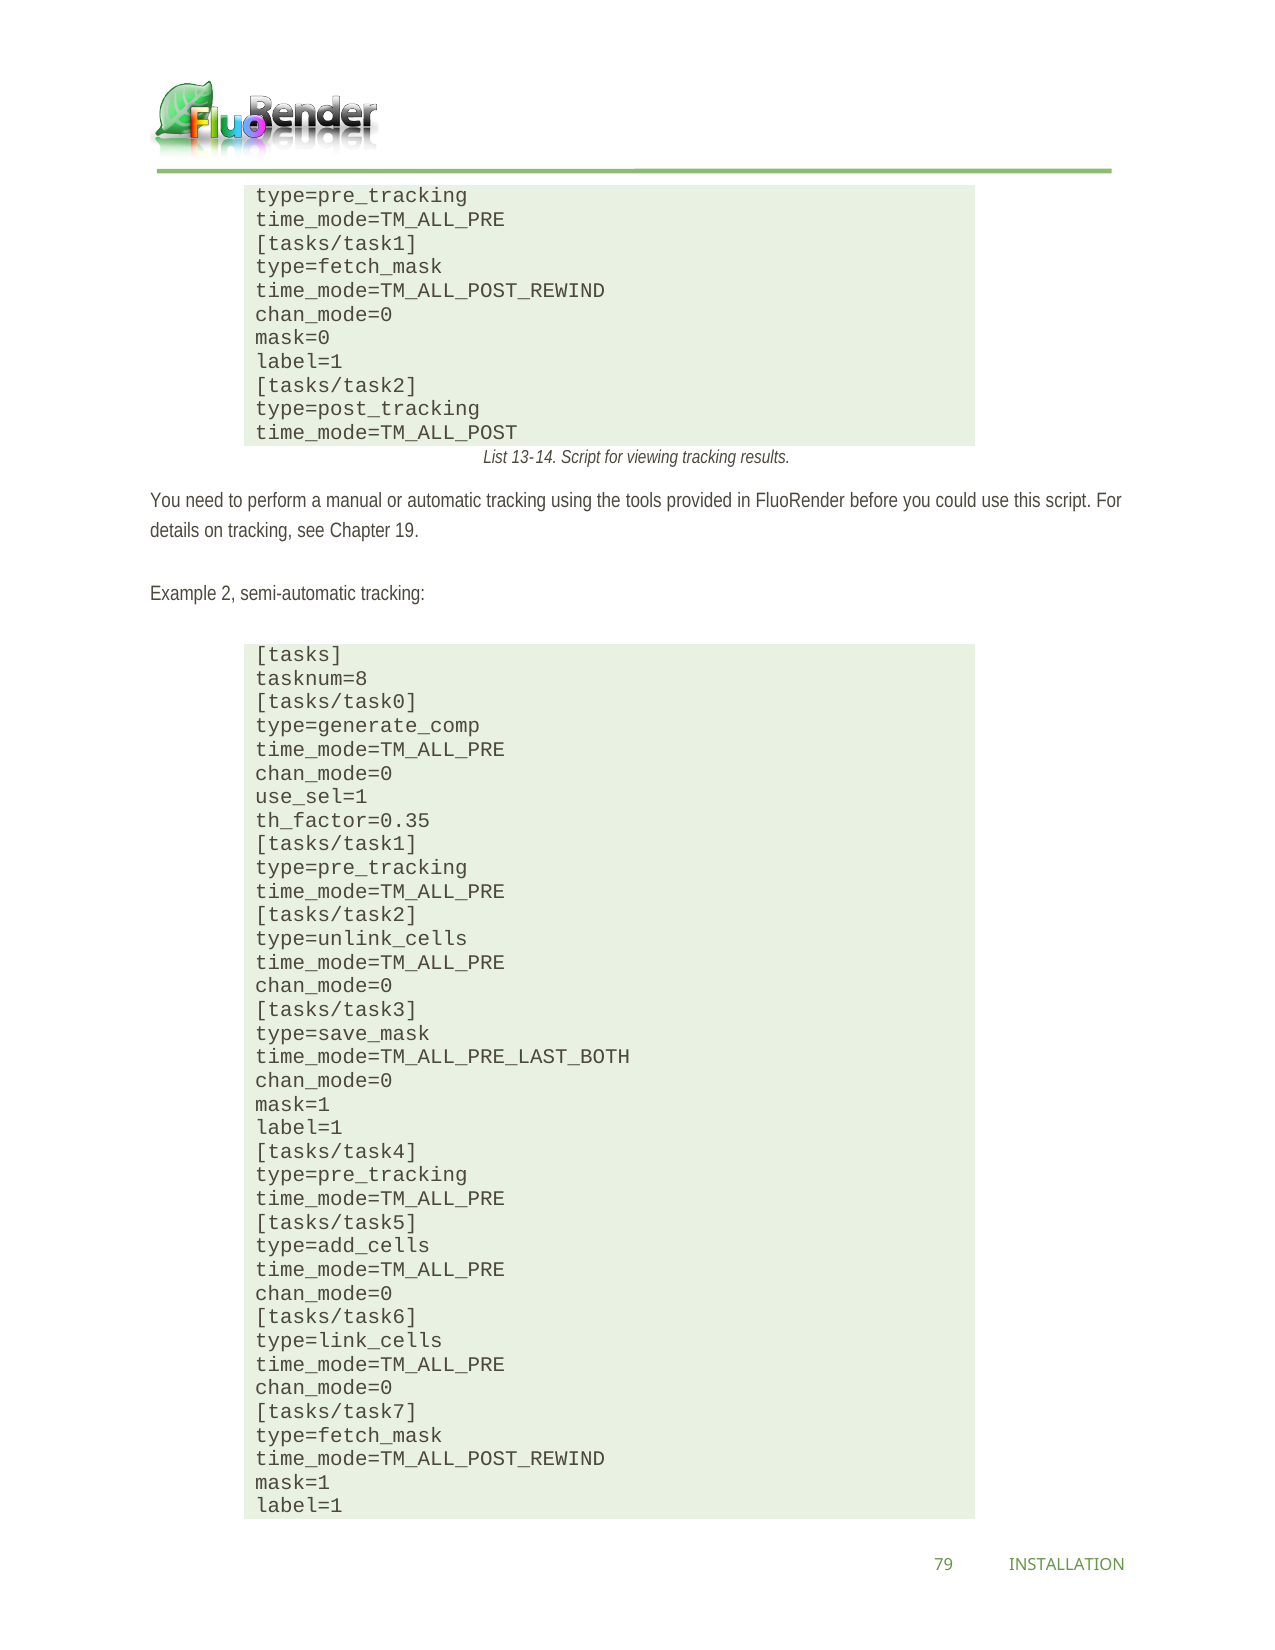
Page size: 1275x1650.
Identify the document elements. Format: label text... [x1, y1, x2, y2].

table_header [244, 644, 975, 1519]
text You need to perform a manual or automatic tracking using the tools provided in FluoRender before you could use this script. For details on tracking, see Chapter 19. [150, 488, 1125, 542]
picture [150, 75, 379, 162]
text Example 2, semi-automatic tracking: [150, 581, 1125, 605]
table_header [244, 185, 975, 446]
